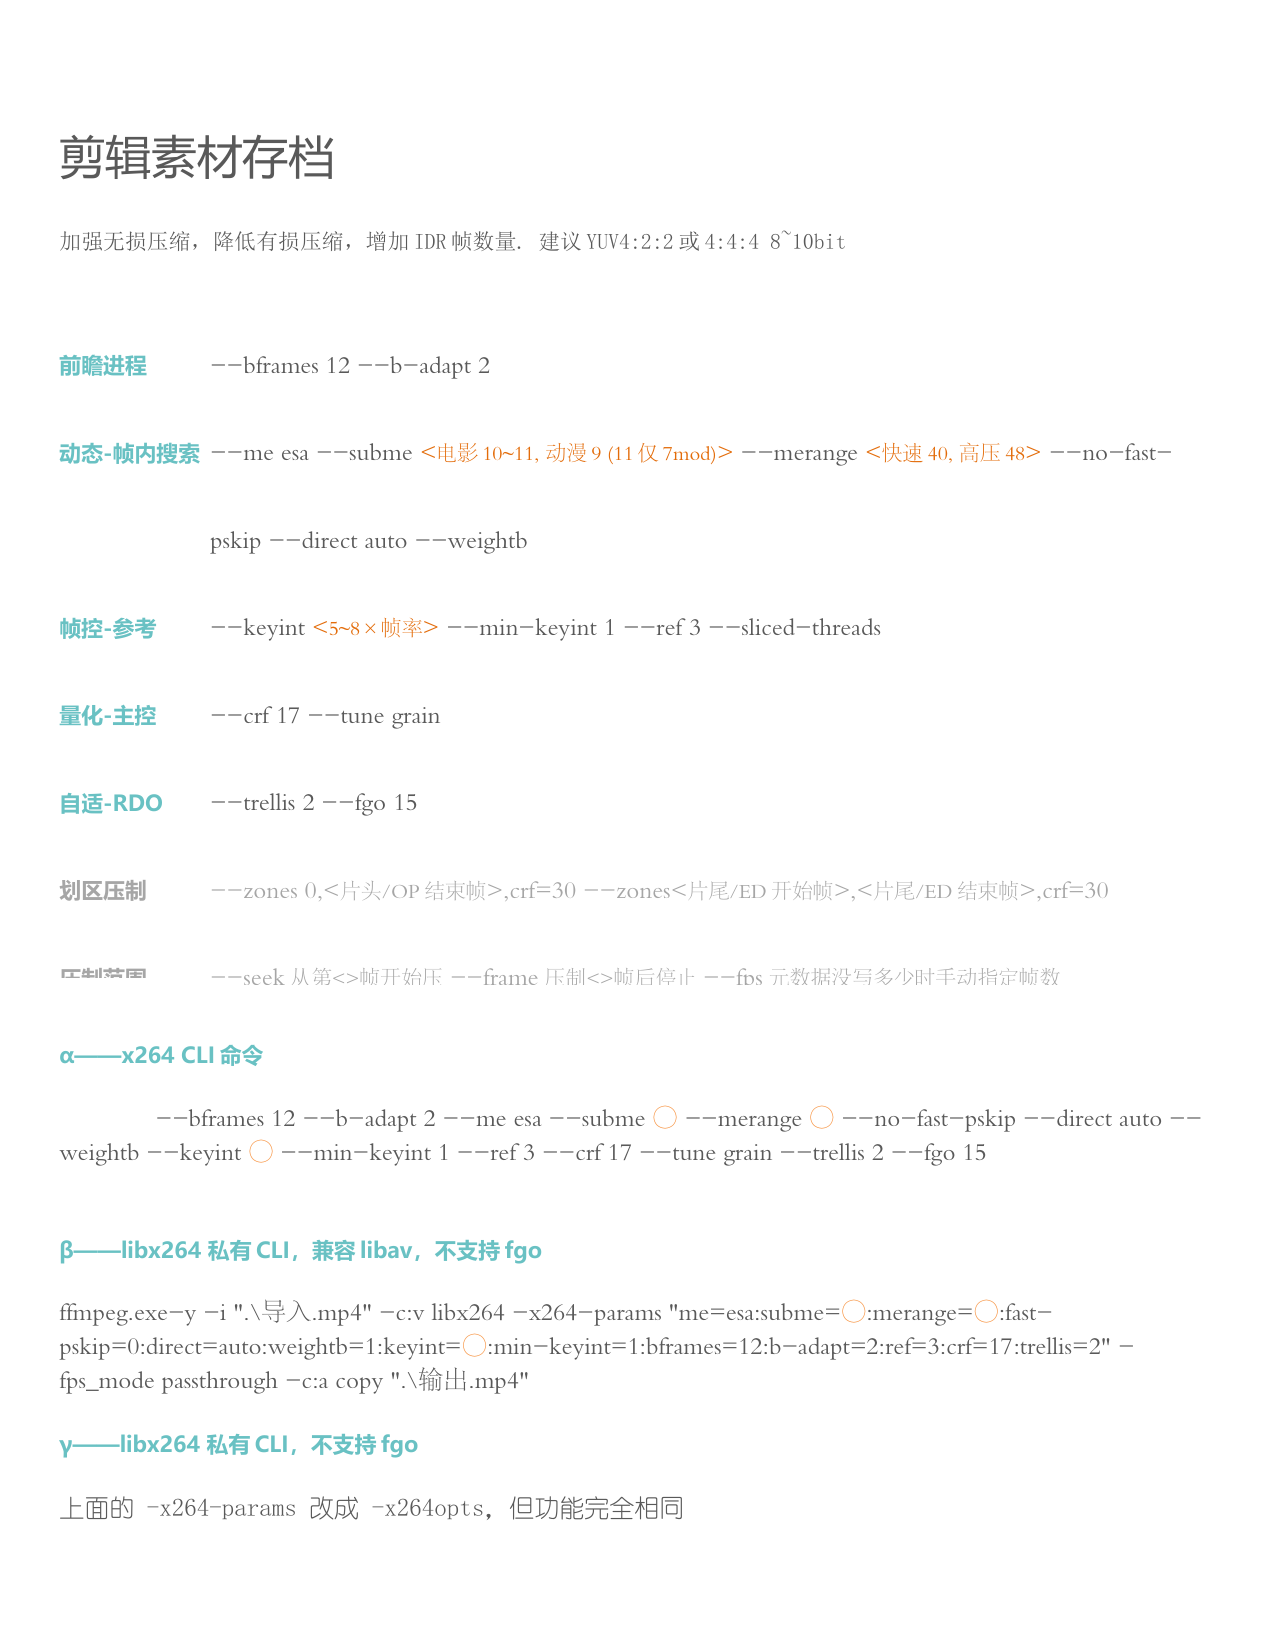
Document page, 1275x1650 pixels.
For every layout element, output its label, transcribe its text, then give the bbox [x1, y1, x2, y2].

text 加强无损压缩，降低有损压缩，增加IDR帧数量. 建议YUV4:2:2或4:4:4 8~10bit [59, 223, 1216, 257]
text ffmpeg.exe-y -i ".\导入.mp4" -c:v libx264 -x264-params "me=esa:subme=〇:merange=〇:fast-pskip=0:direct=auto:weightb=1:keyint=〇:min-keyint=1:bframes=12:b-adapt=2:ref=3:crf=17:trellis=2" -fps_mode passthrough -c:a copy ".\输出.mp4" [59, 1296, 1216, 1397]
text 剪辑素材存档 [59, 121, 1216, 189]
text α——x264 CLI命令 [59, 1038, 1216, 1072]
text β——libx264 私有CLI，兼容libav，不支持fgo [59, 1232, 1216, 1266]
text γ——libx264 私有CLI，不支持fgo [59, 1427, 1216, 1461]
text x264.exe --bframes 12 --b-adapt 2 --me esa --subme 〇 --merange 〇 --no-fast-pskip --direct auto --weightb --keyint 〇 --min-keyint 1 --ref 3 --crf 17 --tune grain --trellis 2 --fgo 15 --output ".\输出.mp4" ".\导入.mp4" [59, 1101, 1216, 1203]
text 上面的 -x264-params 改成 -x264opts，但功能完全相同 [59, 1490, 1216, 1524]
